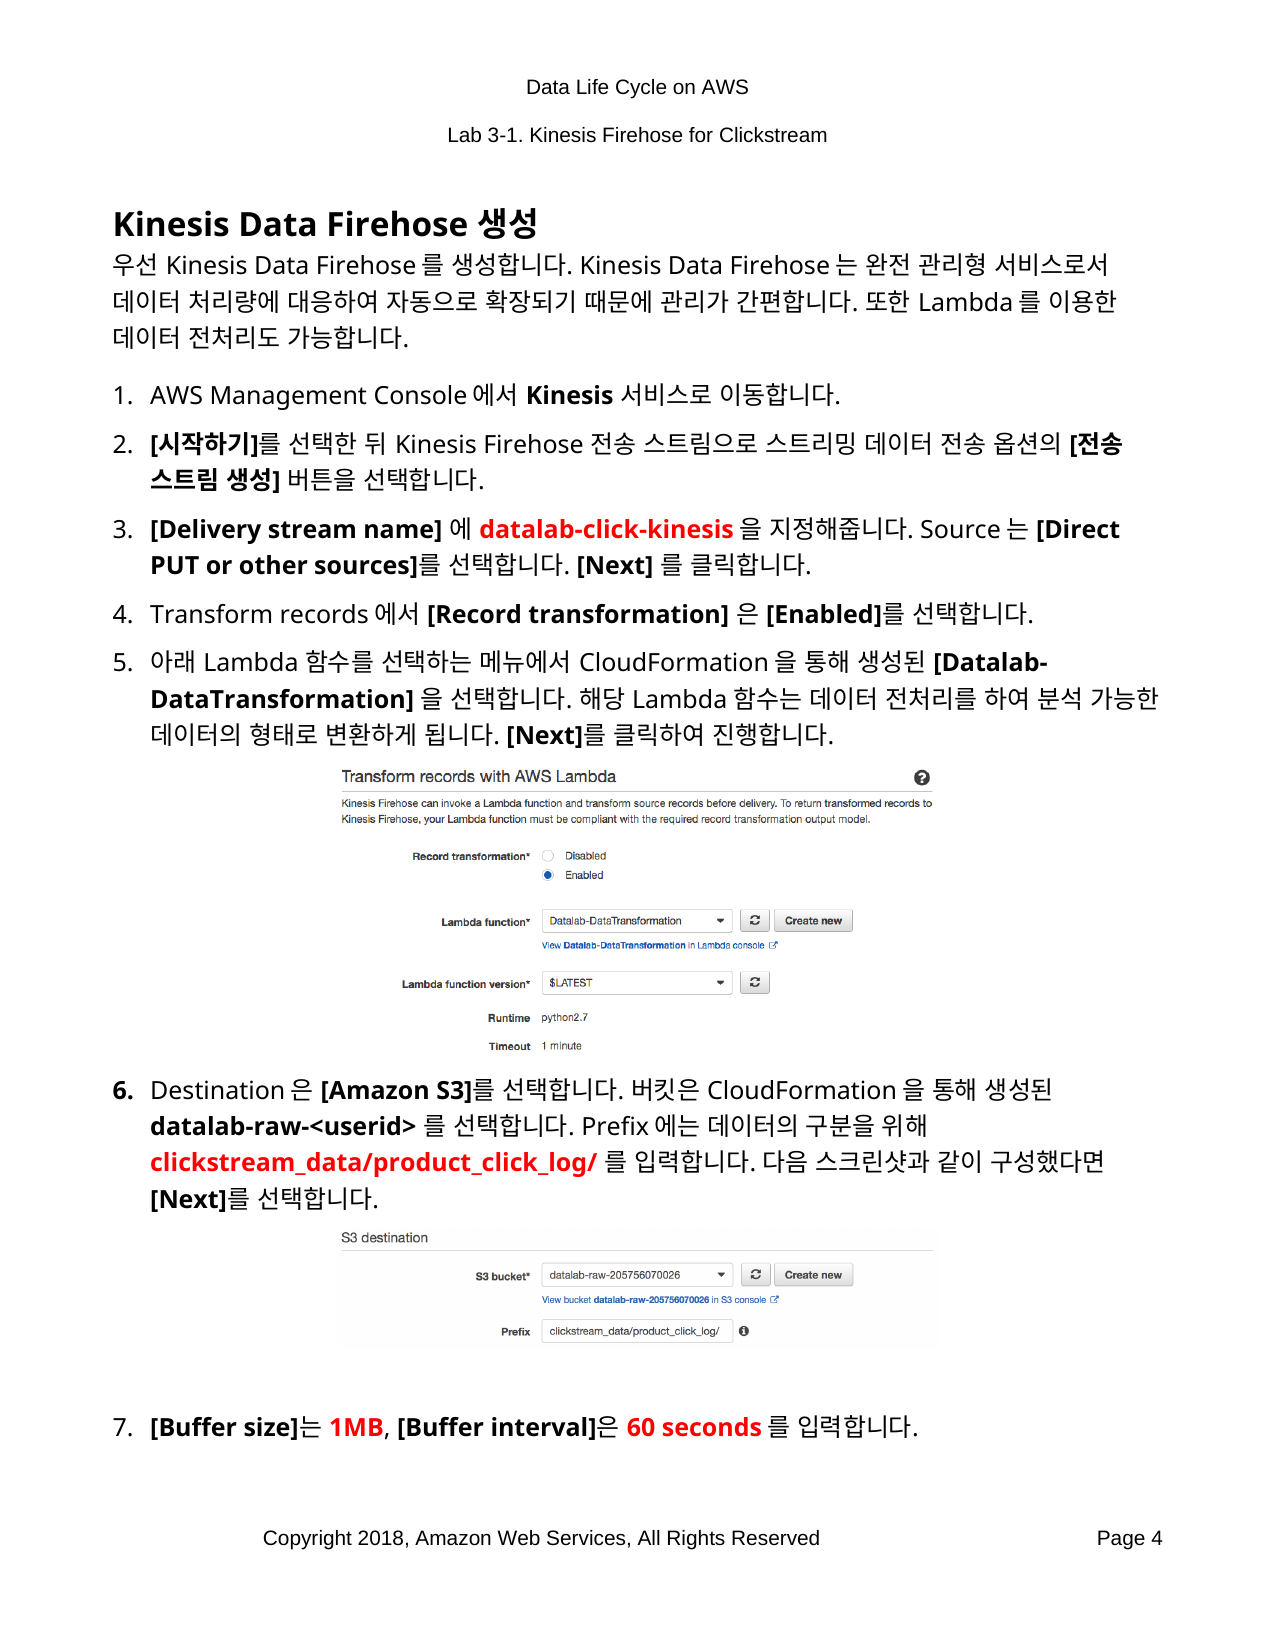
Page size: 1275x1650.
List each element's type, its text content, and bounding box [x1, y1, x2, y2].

list [시작하기]를 선택한 뒤 Kinesis Firehose 전송 스트림으로 스트리밍 데이터 전송 옵션의 [전송 스트림 생성] 버튼을 선택합니다. [112, 424, 1162, 497]
picture [337, 1227, 938, 1349]
list [Delivery stream name] 에 datalab-click-kinesis을 지정해줍니다. Source는 [Direct PUT or other sources]를 선택합니다. [Next] 를 클릭합니다. [112, 509, 1162, 582]
list [Buffer size]는 1MB, [Buffer interval]은 60 seconds를 입력합니다. [112, 1407, 1162, 1444]
list Destination은 [Amazon S3]를 선택합니다. 버킷은 CloudFormation을 통해 생성된 datalab-raw-<userid> 를 선택합니다. Prefix에는 데이터의 구분을 위해 clickstream_data/product_click_log/ 를 입력합니다. 다음 스크린샷과 같이 구성했다면 [Next]를 선택합니다. [112, 1070, 1162, 1215]
list 아래 Lambda 함수를 선택하는 메뉴에서 CloudFormation을 통해 생성된 [Datalab-DataTransformation] 을 선택합니다. 해당 Lambda 함수는 데이터 전처리를 하여 분석 가능한 데이터의 형태로 변환하게 됩니다. [Next]를 클릭하여 진행합니다. [112, 643, 1162, 752]
picture [337, 764, 938, 1058]
text 우선 Kinesis Data Firehose를 생성합니다. Kinesis Data Firehose는 완전 관리형 서비스로서 데이터 처리량에 대응하여 자동으로 확장되기 때문에 관리가 간편합니다. 또한 Lambda를 이용한 데이터 전처리도 가능합니다. [112, 246, 1162, 354]
list AWS Management Console에서 Kinesis 서비스로 이동합니다. [112, 375, 1162, 412]
subtitle Kinesis Data Firehose 생성 [112, 197, 1162, 246]
list Transform records에서 [Record transformation] 은 [Enabled]를 선택합니다. [112, 594, 1162, 630]
